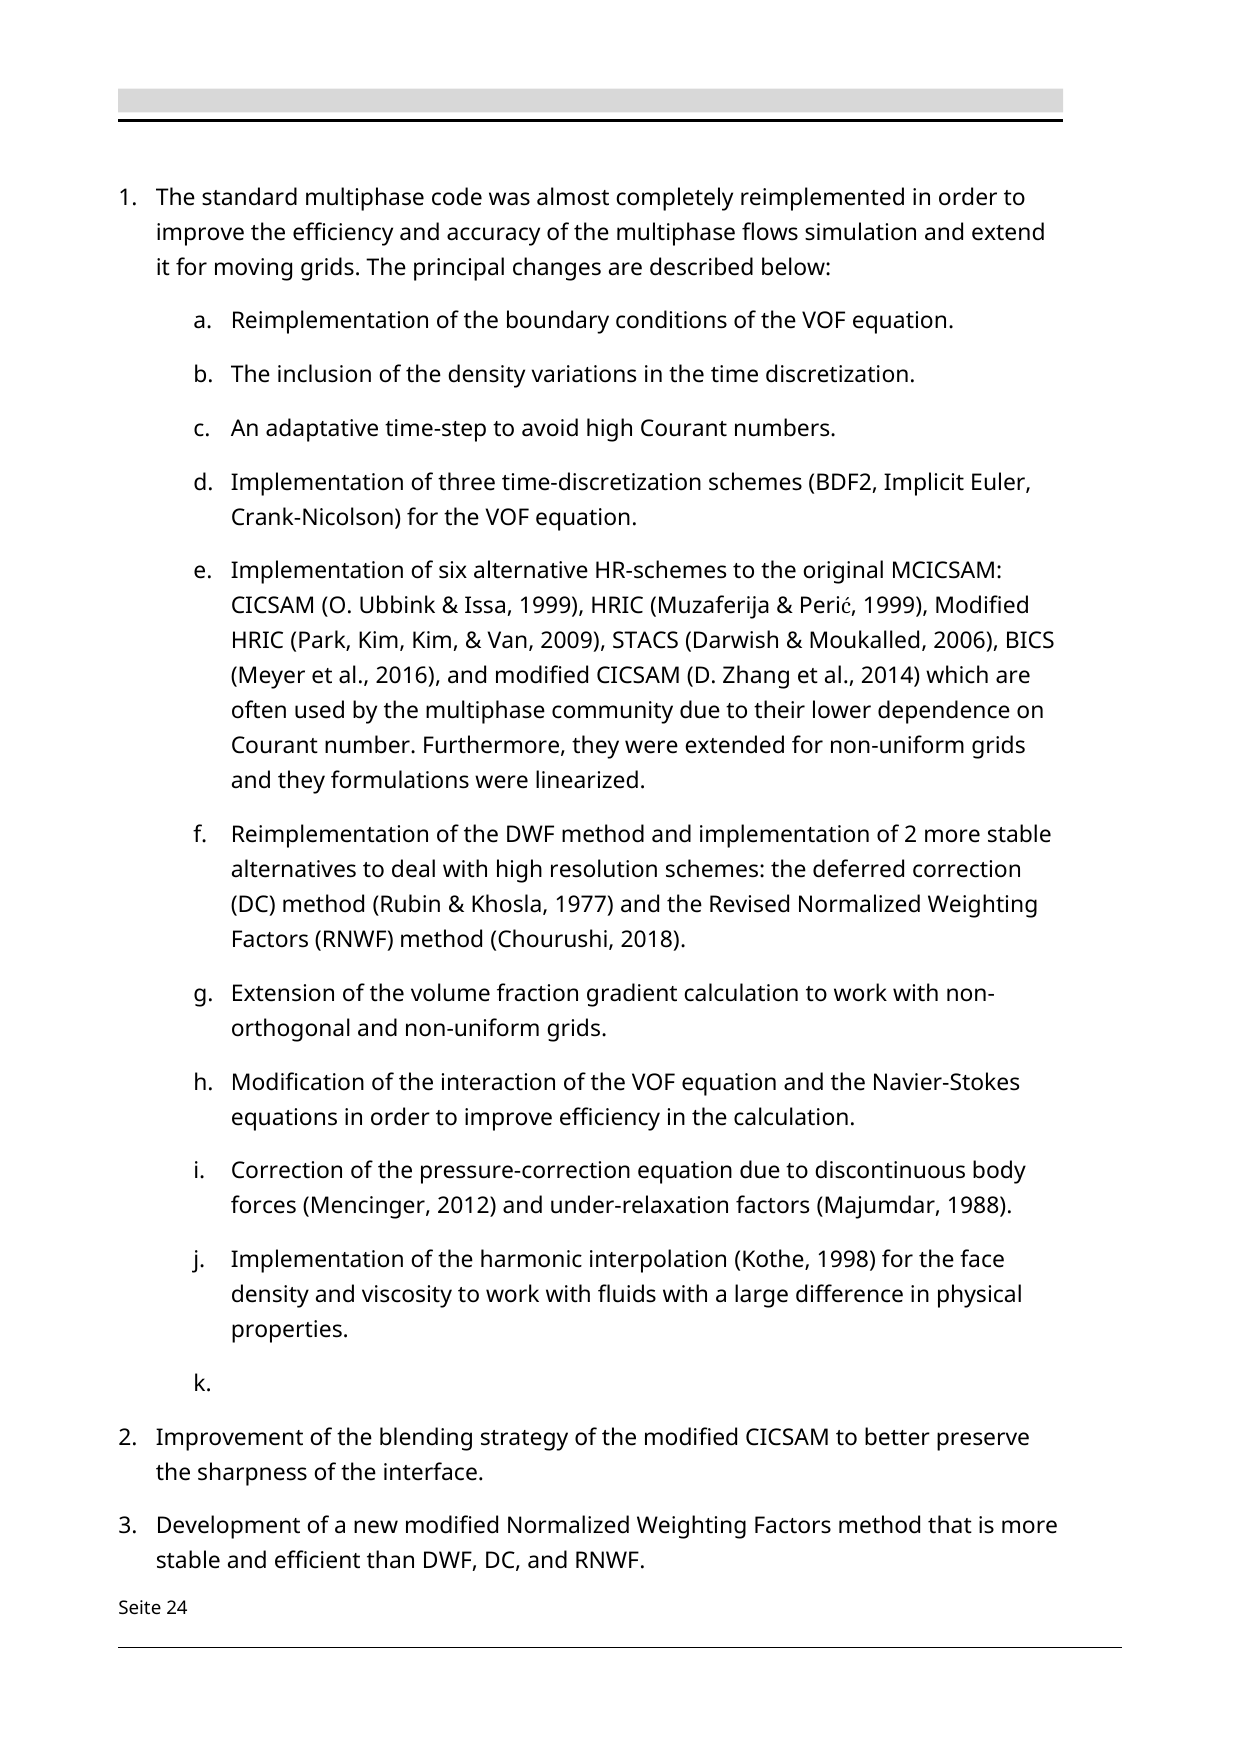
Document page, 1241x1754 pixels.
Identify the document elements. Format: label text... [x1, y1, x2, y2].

list Improvement of the blending strategy of the modified CICSAM to better preserve the sharpness of the interface. [118, 1421, 1063, 1487]
list Extension of the volume fraction gradient calculation to work with non-orthogonal and non-uniform grids. [193, 977, 1063, 1043]
list Development of a new modified Normalized Weighting Factors method that is more stable and efficient than DWF, DC, and RNWF. [118, 1509, 1063, 1576]
list Implementation of the harmonic interpolation (Kothe, 1998) for the face density and viscosity to work with fluids with a large difference in physical properties. [193, 1243, 1063, 1344]
list Correction of the pressure-correction equation due to discontinuous body forces (Mencinger, 2012) and under-relaxation factors (Majumdar, 1988). [193, 1154, 1063, 1221]
list Reimplementation of the DWF method and implementation of 2 more stable alternatives to deal with high resolution schemes: the deferred correction (DC) method (Rubin & Khosla, 1977) and the Revised Normalized Weighting Factors (RNWF) method (Chourushi, 2018). [193, 818, 1063, 954]
list The inclusion of the density variations in the time discretization. [193, 358, 1063, 389]
list An adaptative time-step to avoid high Courant numbers. [193, 412, 1063, 443]
list Reimplementation of the boundary conditions of the VOF equation. [193, 304, 1063, 336]
list The standard multiphase code was almost completely reimplemented in order to improve the efficiency and accuracy of the multiphase flows simulation and extend it for moving grids. The principal changes are described below: [118, 181, 1063, 282]
list Implementation of three time-discretization schemes (BDF2, Implicit Euler, Crank-Nicolson) for the VOF equation. [193, 466, 1063, 532]
list Modification of the interaction of the VOF equation and the Navier-Stokes equations in order to improve efficiency in the calculation. [193, 1066, 1063, 1132]
list Implementation of six alternative HR-schemes to the original MCICSAM: CICSAM (O. Ubbink & Issa, 1999), HRIC (Muzaferija & Perić, 1999), Modified HRIC (Park, Kim, Kim, & Van, 2009), STACS (Darwish & Moukalled, 2006), BICS (Meyer et al., 2016), and modified CICSAM (D. Zhang et al., 2014) which are often used by the multiphase community due to their lower dependence on Courant number. Furthermore, they were extended for non-uniform grids and they formulations were linearized. [193, 554, 1063, 796]
